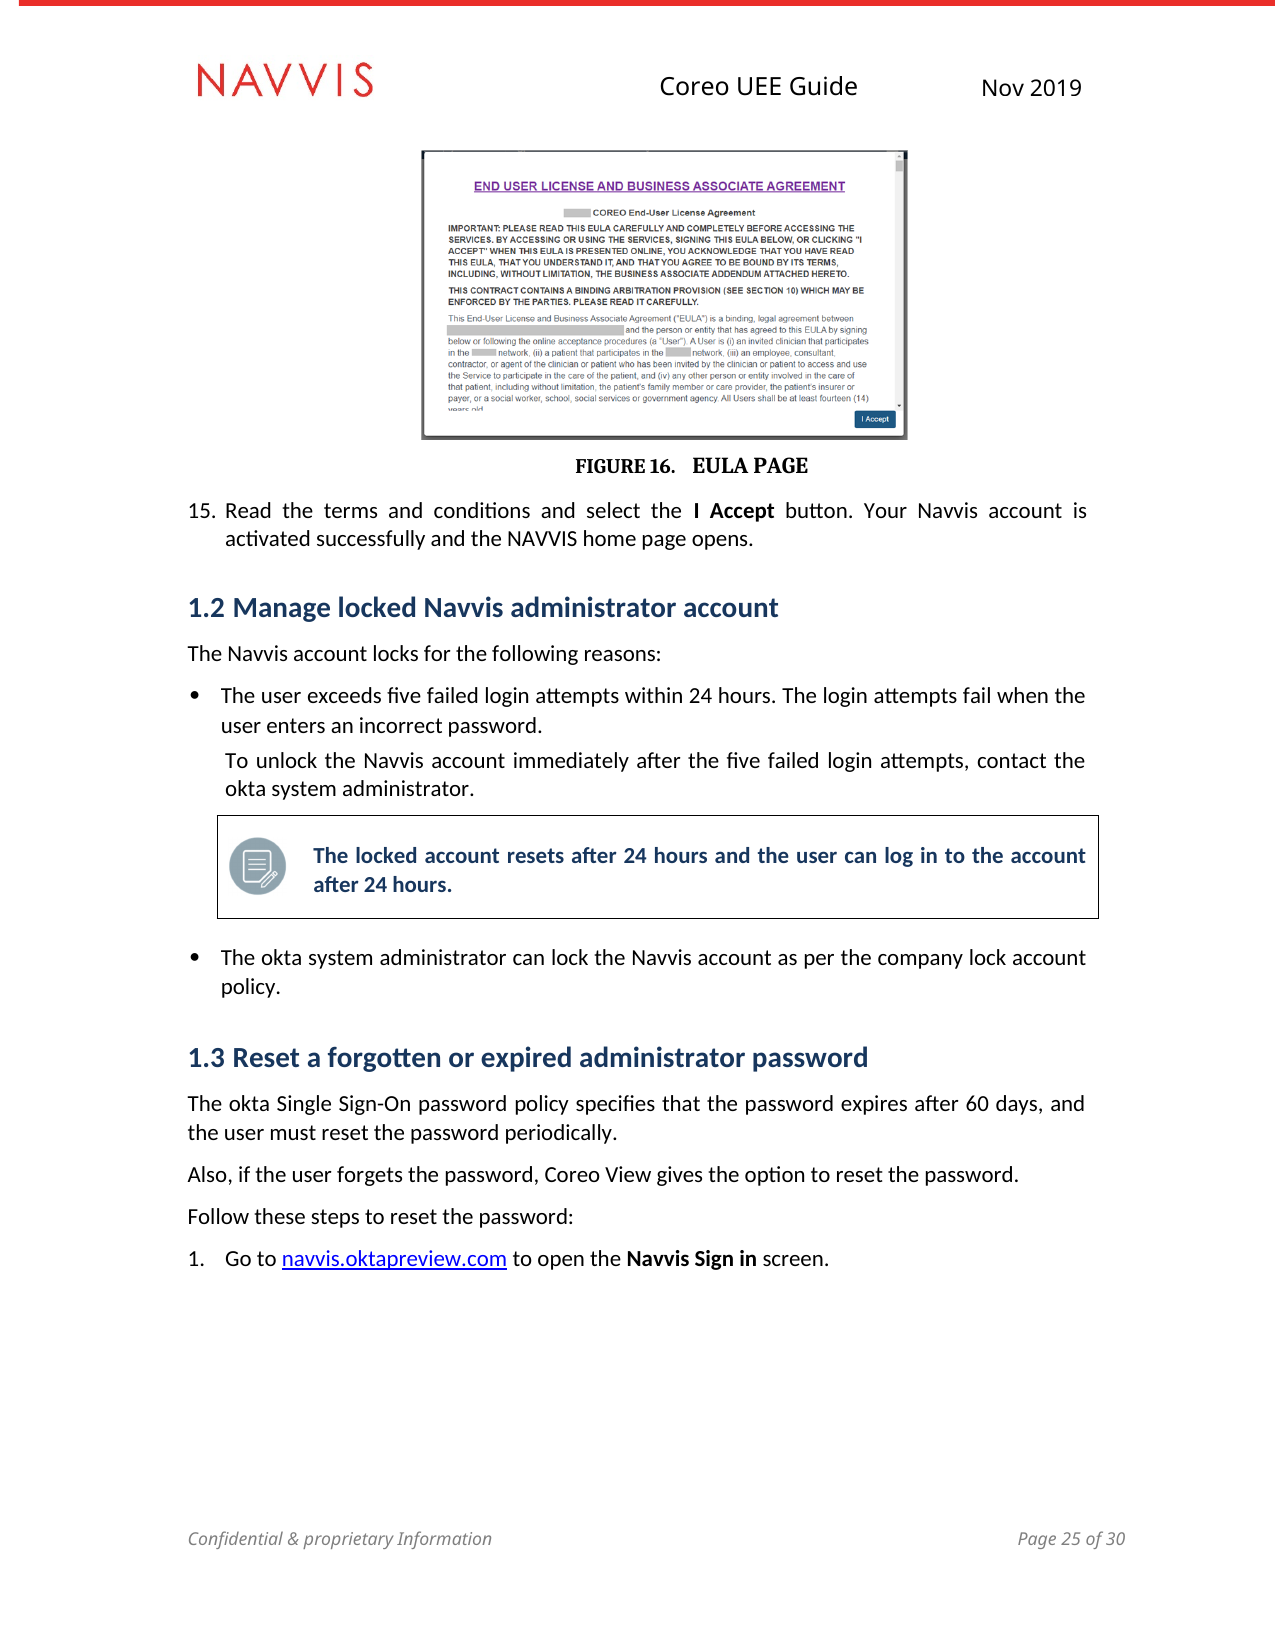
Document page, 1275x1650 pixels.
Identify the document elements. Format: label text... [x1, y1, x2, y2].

table_header The locked account resets after 24 hours and the user can log in to the account after 24 hours. [302, 816, 1098, 918]
picture [420, 150, 909, 441]
list Go to navvis.oktapreview.com to open the Navvis Sign in screen. [187, 1244, 1087, 1272]
text To unlock the Navvis account immediately after the five failed login attempts, contact the okta system administrator. [225, 746, 1087, 802]
table_header [218, 816, 302, 918]
subtitle Manage locked Navvis administrator account [187, 589, 1087, 625]
text The Navvis account locks for the following reasons: [187, 639, 1087, 668]
text Also, if the user forgets the password, Coreo View gives the option to reset the password. [187, 1160, 1087, 1188]
picture [187, 55, 383, 104]
text The okta Single Sign-On password policy specifies that the password expires after 60 days, and the user must reset the password periodically. [187, 1089, 1087, 1146]
subtitle Reset a forgotten or expired administrator password [187, 1039, 1087, 1074]
text The okta system administrator can lock the Navvis account as per the company lock account policy. [191, 943, 1087, 1000]
text The user exceeds five failed login attempts within 24 hours. The login attempts fail when the user enters an incorrect password. [191, 681, 1087, 739]
list Read the terms and conditions and select the I Accept button. Your Navvis account is activated successfully and the NAVVIS home page opens. [187, 496, 1087, 552]
text Follow these steps to reset the password: [187, 1202, 1087, 1230]
picture [228, 837, 287, 896]
text EULA PAGE [296, 453, 1087, 479]
